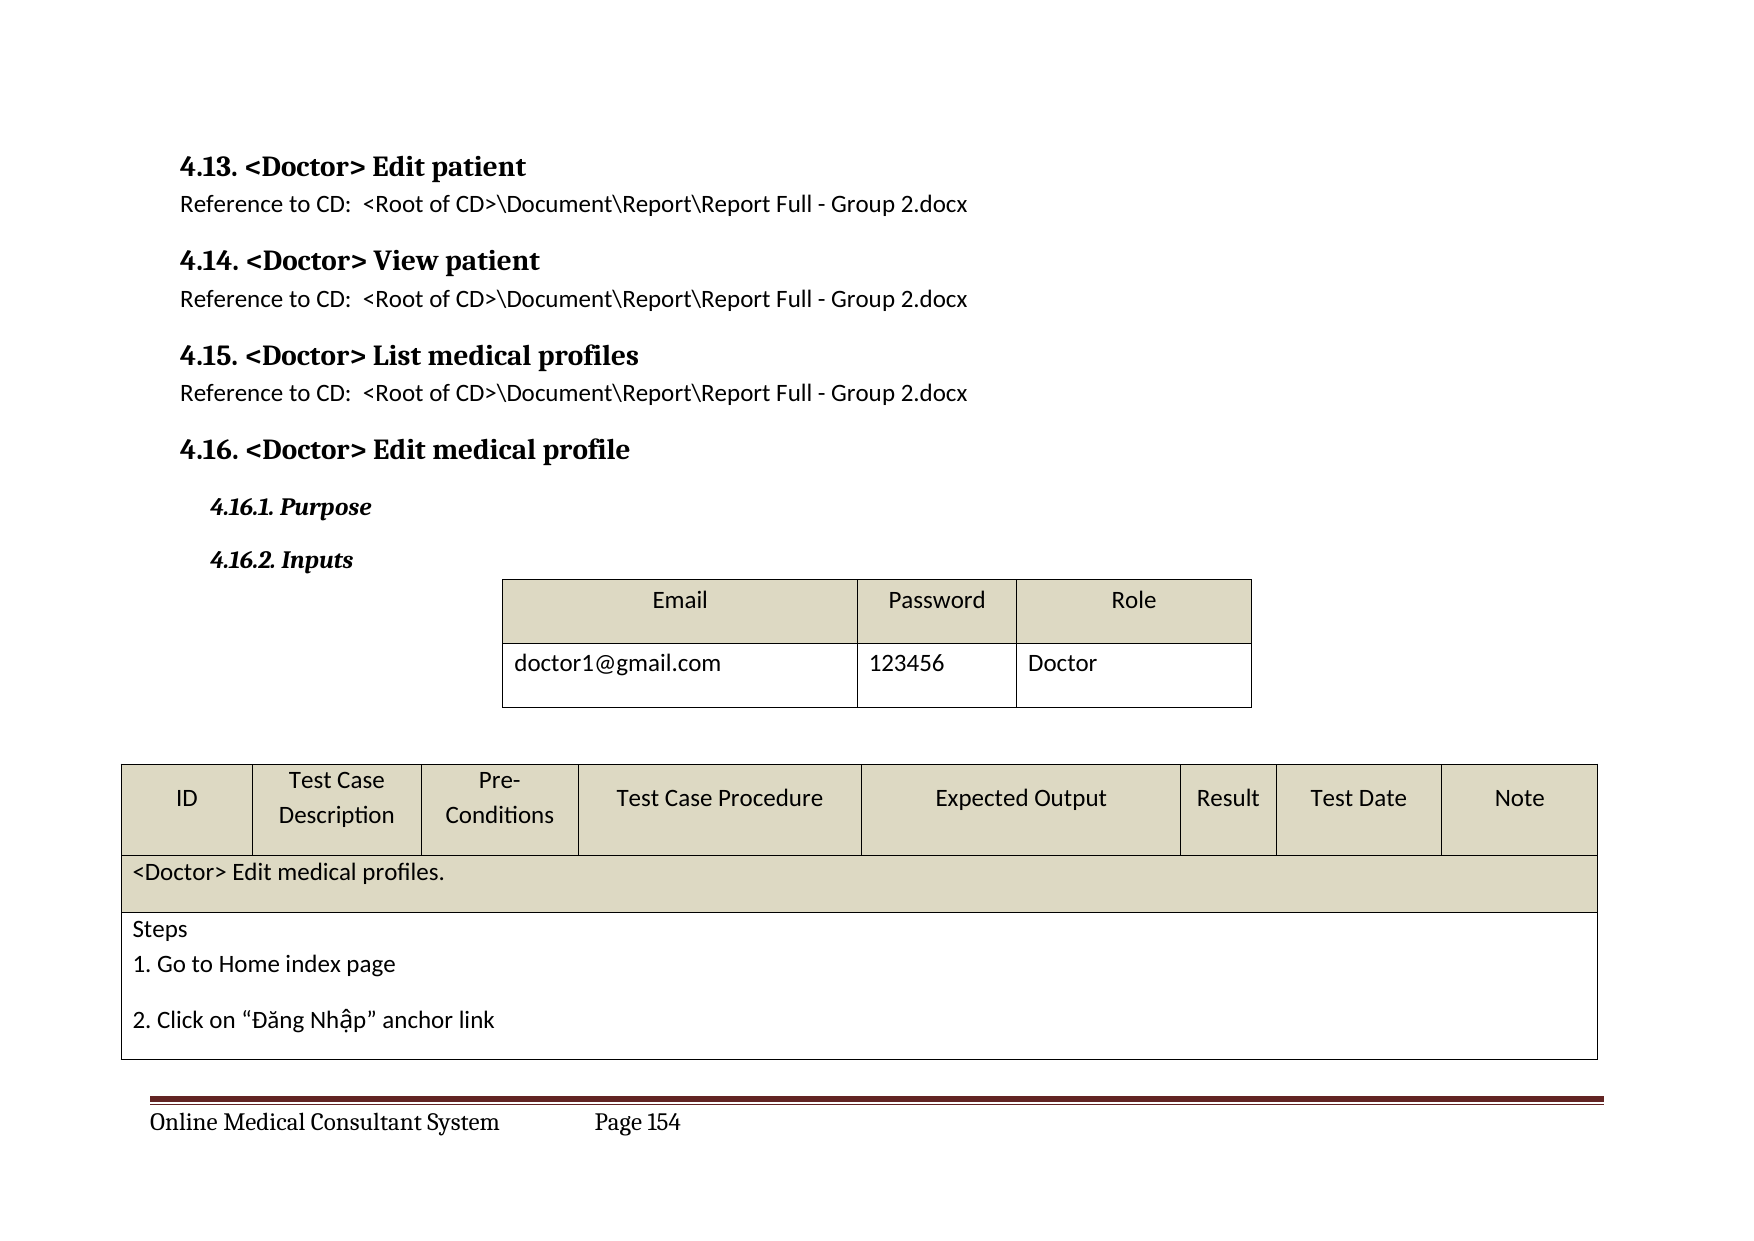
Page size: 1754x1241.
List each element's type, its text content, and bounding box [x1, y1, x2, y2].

subtitle Inputs [210, 546, 1604, 575]
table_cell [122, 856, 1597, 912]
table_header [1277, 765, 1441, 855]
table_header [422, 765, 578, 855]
subtitle <Doctor> Edit patient [180, 150, 1604, 183]
subtitle Purpose [210, 492, 1604, 521]
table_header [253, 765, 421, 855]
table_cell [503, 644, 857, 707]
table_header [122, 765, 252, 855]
subtitle <Doctor> List medical profiles [180, 339, 1604, 372]
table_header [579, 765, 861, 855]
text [180, 188, 1604, 219]
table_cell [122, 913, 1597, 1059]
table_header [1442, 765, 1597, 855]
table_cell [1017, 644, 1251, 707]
subtitle <Doctor> View patient [180, 244, 1604, 278]
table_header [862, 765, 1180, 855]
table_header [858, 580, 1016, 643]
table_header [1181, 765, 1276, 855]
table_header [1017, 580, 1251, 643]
subtitle <Doctor> Edit medical profile [180, 433, 1604, 467]
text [180, 283, 1604, 313]
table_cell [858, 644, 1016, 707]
text Reference to CD: <Root of CD>\Document\Report\Report Full - Group 2.docx [180, 377, 1604, 408]
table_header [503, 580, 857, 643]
